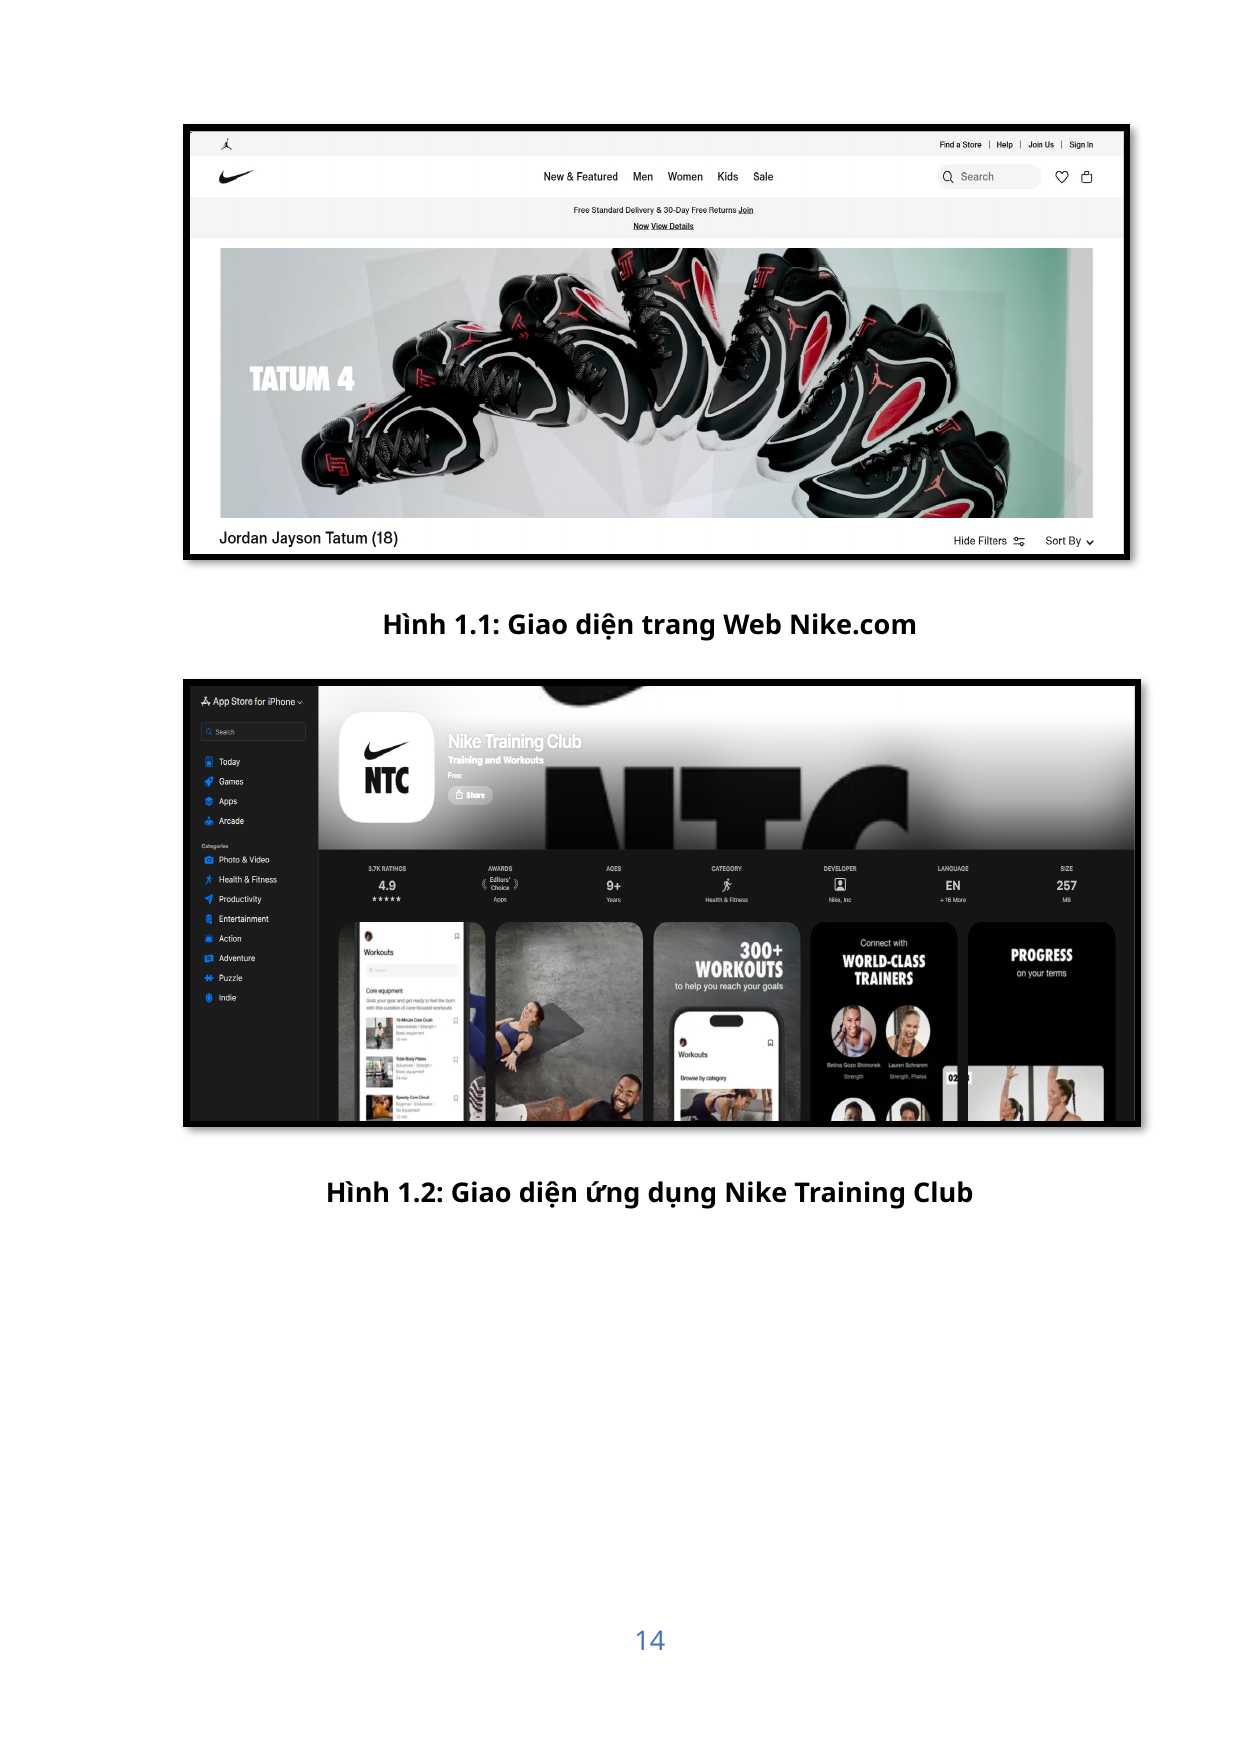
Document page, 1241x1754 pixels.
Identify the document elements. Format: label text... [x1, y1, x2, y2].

text Hình 1.2: Giao diện ứng dụng Nike Training Club [177, 1173, 1122, 1210]
picture [190, 686, 1135, 1121]
text Hình 1.1: Giao diện trang Web Nike.com [177, 605, 1122, 642]
picture [190, 132, 1124, 554]
